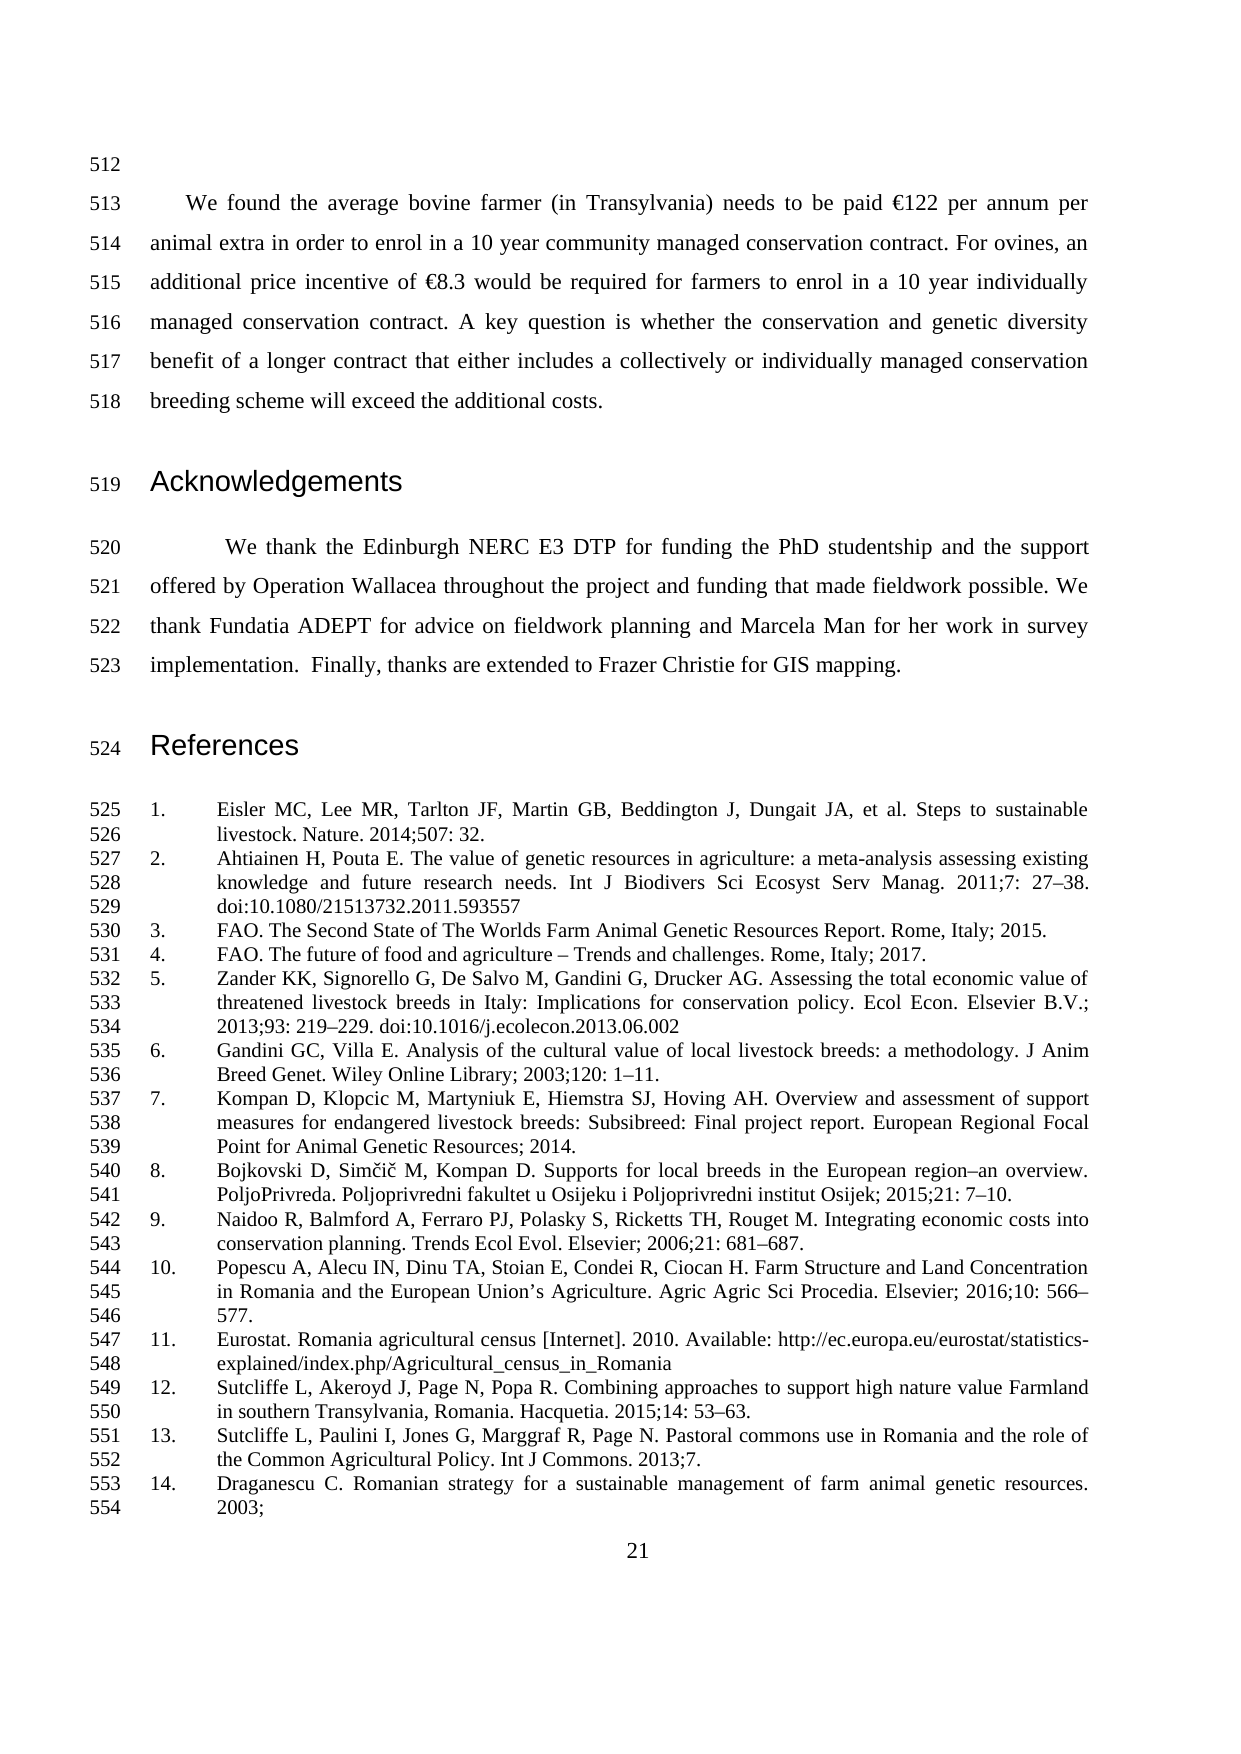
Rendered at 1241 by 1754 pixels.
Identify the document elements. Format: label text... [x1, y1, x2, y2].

text 12. Sutcliffe L, Akeroyd J, Page N, Popa R. Combining approaches to support high nature value Farmland in southern Transylvania, Romania. Hacquetia. 2015;14: 53–63. [150, 1375, 1090, 1423]
text 7. Kompan D, Klopcic M, Martyniuk E, Hiemstra SJ, Hoving AH. Overview and assessment of support measures for endangered livestock breeds: Subsibreed: Final project report. European Regional Focal Point for Animal Genetic Resources; 2014. [150, 1086, 1090, 1158]
text 6. Gandini GC, Villa E. Analysis of the cultural value of local livestock breeds: a methodology. J Anim Breed Genet. Wiley Online Library; 2003;120: 1–11. [150, 1038, 1090, 1086]
subtitle References [150, 728, 1090, 762]
text 2. Ahtiainen H, Pouta E. The value of genetic resources in agriculture: a meta-analysis assessing existing knowledge and future research needs. Int J Biodivers Sci Ecosyst Serv Manag. 2011;7: 27–38. doi:10.1080/21513732.2011.593557 [150, 846, 1090, 918]
text We found the average bovine farmer (in Transylvania) needs to be paid €122 per annum per animal extra in order to enrol in a 10 year community managed conservation contract. For ovines, an additional price incentive of €8.3 would be required for farmers to enrol in a 10 year individually managed conservation contract. A key question is whether the conservation and genetic diversity benefit of a longer contract that either includes a collectively or individually managed conservation breeding scheme will exceed the additional costs. [150, 189, 1090, 413]
text 8. Bojkovski D, Simčič M, Kompan D. Supports for local breeds in the European region–an overview. PoljoPrivreda. Poljoprivredni fakultet u Osijeku i Poljoprivredni institut Osijek; 2015;21: 7–10. [150, 1158, 1090, 1206]
text 4. FAO. The future of food and agriculture – Trends and challenges. Rome, Italy; 2017. [150, 942, 1090, 966]
text 10. Popescu A, Alecu IN, Dinu TA, Stoian E, Condei R, Ciocan H. Farm Structure and Land Concentration in Romania and the European Union’s Agriculture. Agric Agric Sci Procedia. Elsevier; 2016;10: 566–577. [150, 1254, 1090, 1327]
text 3. FAO. The Second State of The Worlds Farm Animal Genetic Resources Report. Rome, Italy; 2015. [150, 918, 1090, 942]
text 13. Sutcliffe L, Paulini I, Jones G, Marggraf R, Page N. Pastoral commons use in Romania and the role of the Common Agricultural Policy. Int J Commons. 2013;7. [150, 1423, 1090, 1471]
text We thank the Edinburgh NERC E3 DTP for funding the PhD studentship and the support offered by Operation Wallacea throughout the project and funding that made fieldwork possible. We thank Fundatia ADEPT for advice on fieldwork planning and Marcela Man for her work in survey implementation. Finally, thanks are extended to Frazer Christie for GIS mapping. [150, 533, 1090, 678]
text 9. Naidoo R, Balmford A, Ferraro PJ, Polasky S, Ricketts TH, Rouget M. Integrating economic costs into conservation planning. Trends Ecol Evol. Elsevier; 2006;21: 681–687. [150, 1206, 1090, 1254]
text 1. Eisler MC, Lee MR, Tarlton JF, Martin GB, Beddington J, Dungait JA, et al. Steps to sustainable livestock. Nature. 2014;507: 32. [150, 797, 1090, 846]
text 14. Draganescu C. Romanian strategy for a sustainable management of farm animal genetic resources. 2003; [150, 1471, 1090, 1519]
text 5. Zander KK, Signorello G, De Salvo M, Gandini G, Drucker AG. Assessing the total economic value of threatened livestock breeds in Italy: Implications for conservation policy. Ecol Econ. Elsevier B.V.; 2013;93: 219–229. doi:10.1016/j.ecolecon.2013.06.002 [150, 966, 1090, 1038]
subtitle Acknowledgements [150, 464, 1090, 497]
text 11. Eurostat. Romania agricultural census [Internet]. 2010. Available: http://ec.europa.eu/eurostat/statistics-explained/index.php/Agricultural_census_in_Romania [150, 1327, 1090, 1375]
